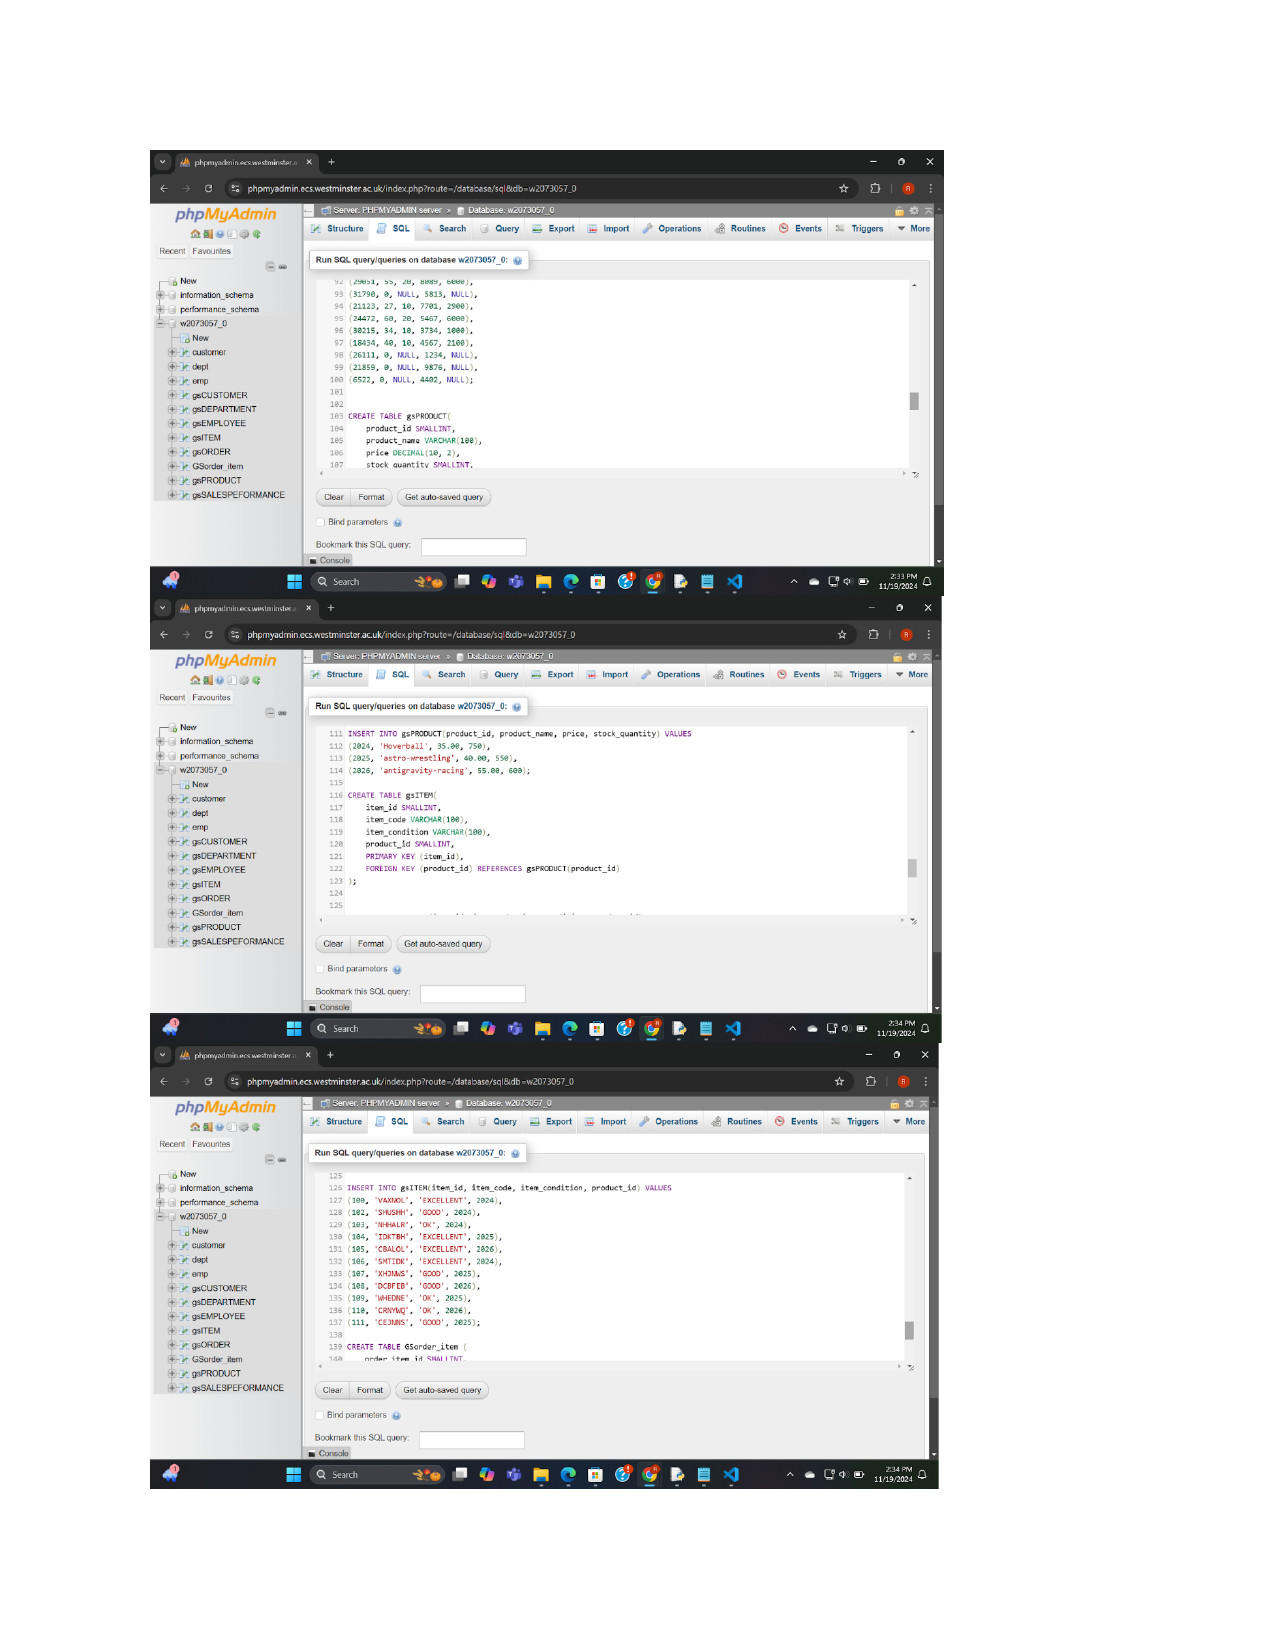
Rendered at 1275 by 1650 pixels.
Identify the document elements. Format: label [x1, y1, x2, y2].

picture [150, 150, 944, 1489]
